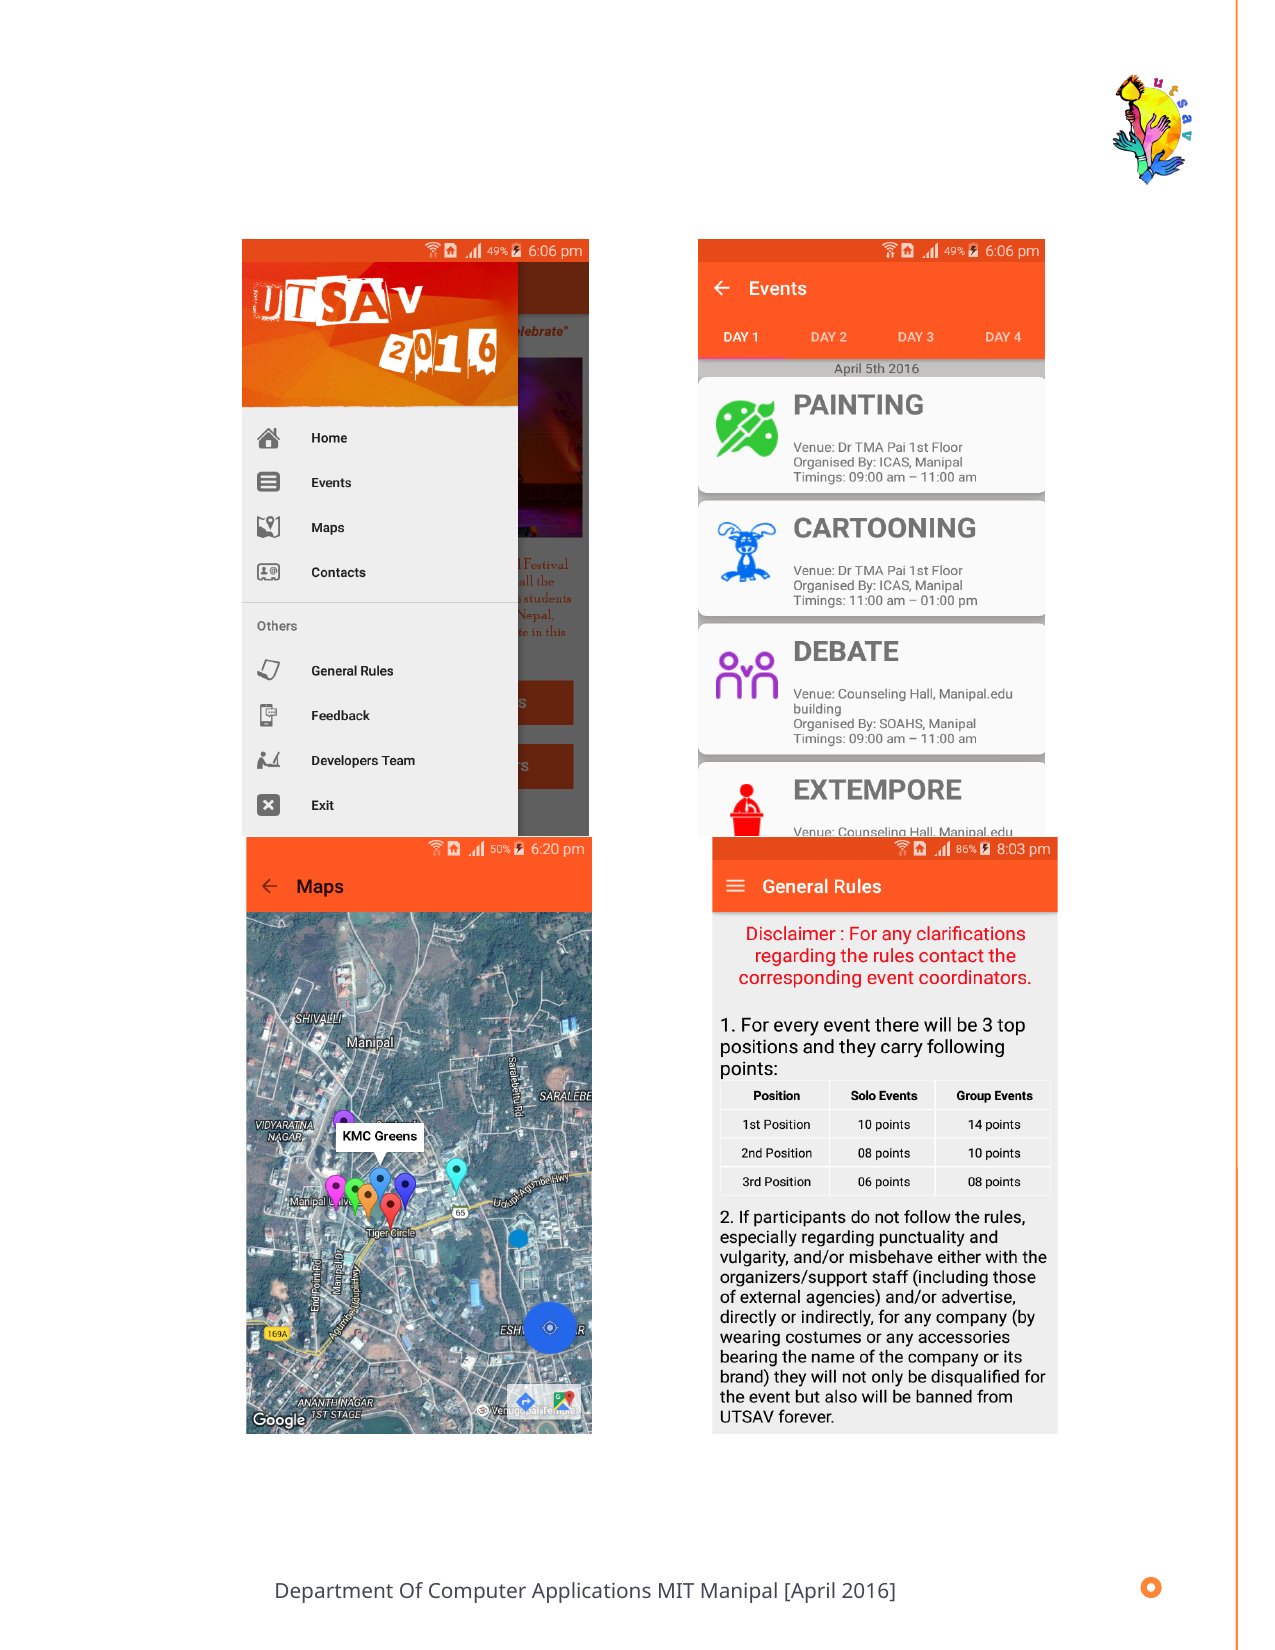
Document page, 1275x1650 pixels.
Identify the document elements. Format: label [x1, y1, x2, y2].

picture [1112, 75, 1192, 185]
picture [246, 837, 592, 1435]
picture [712, 837, 1058, 1435]
picture [242, 239, 589, 836]
picture [698, 239, 1045, 836]
